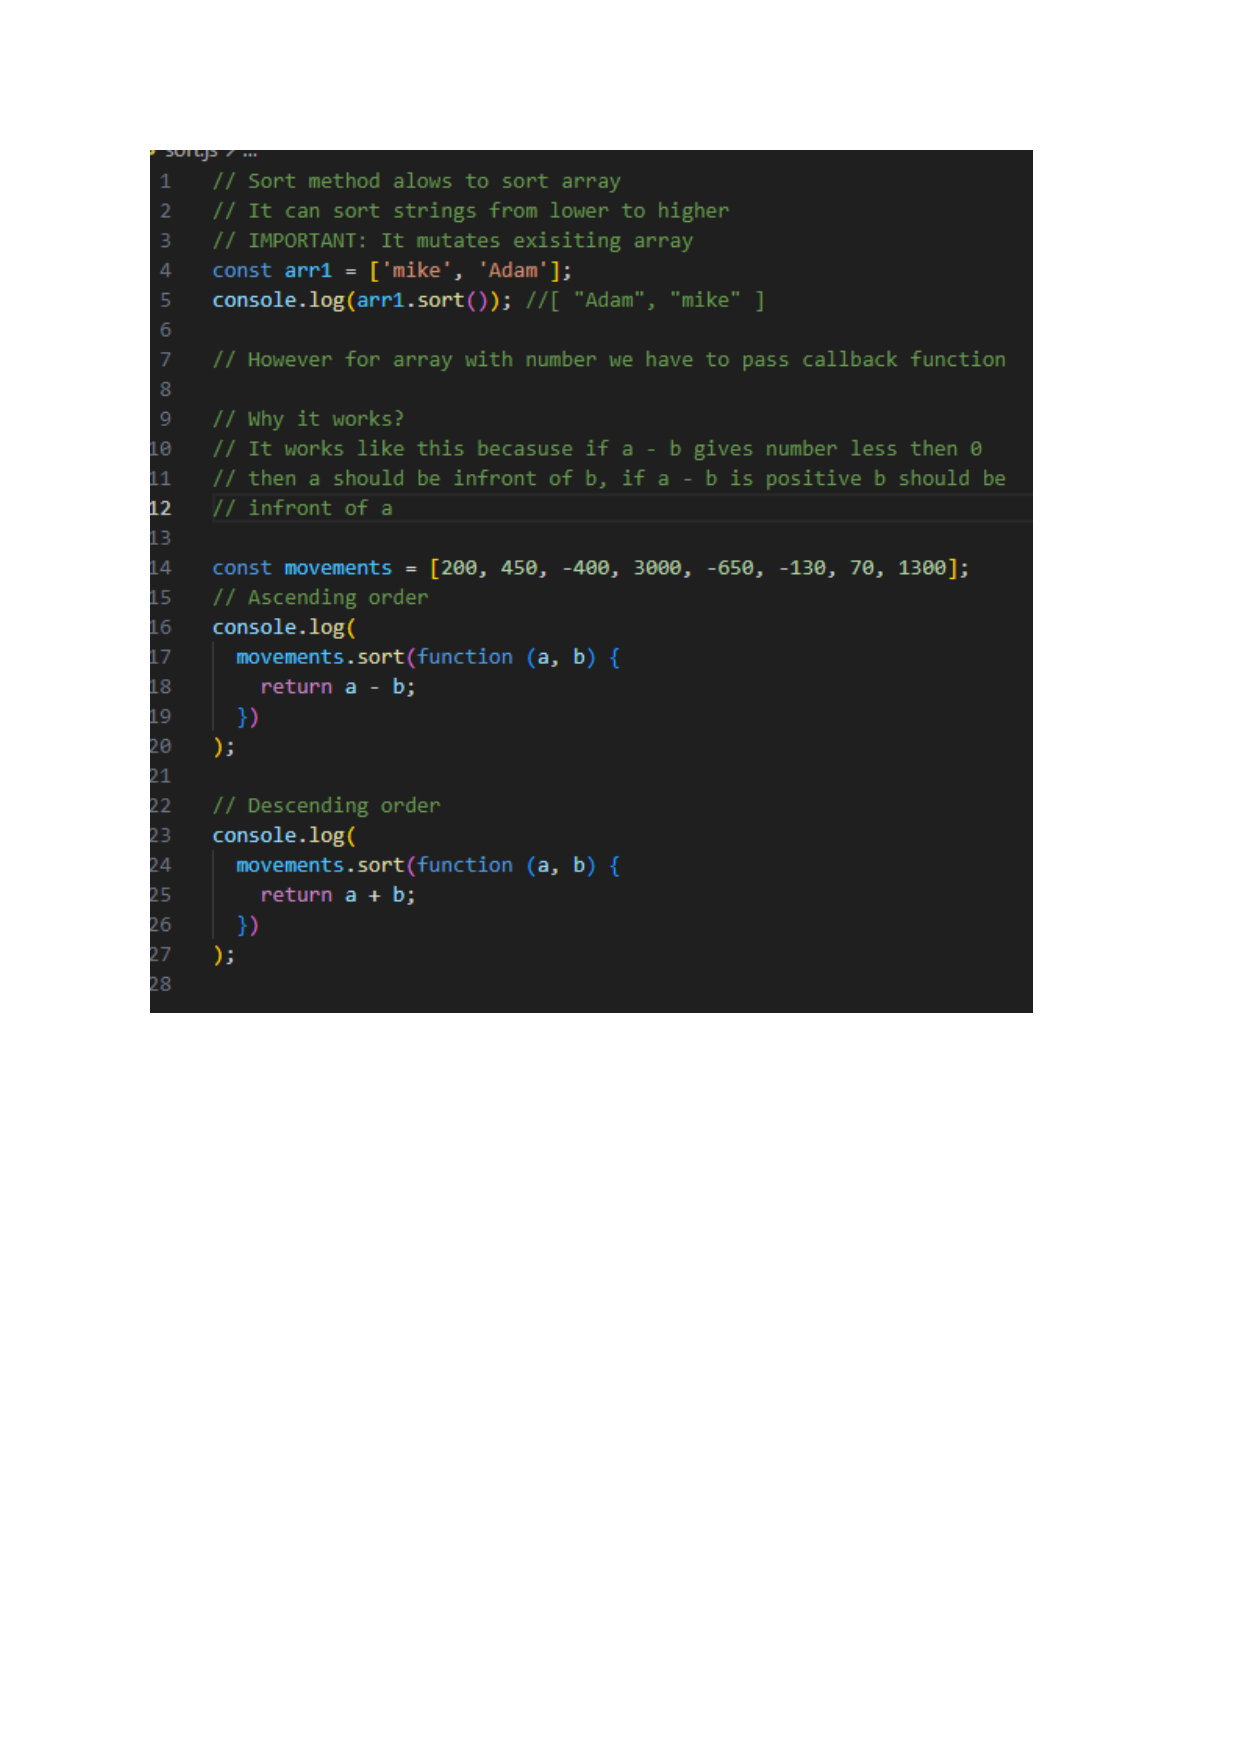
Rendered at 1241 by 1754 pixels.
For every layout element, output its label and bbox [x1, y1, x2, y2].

picture [150, 150, 1033, 1013]
